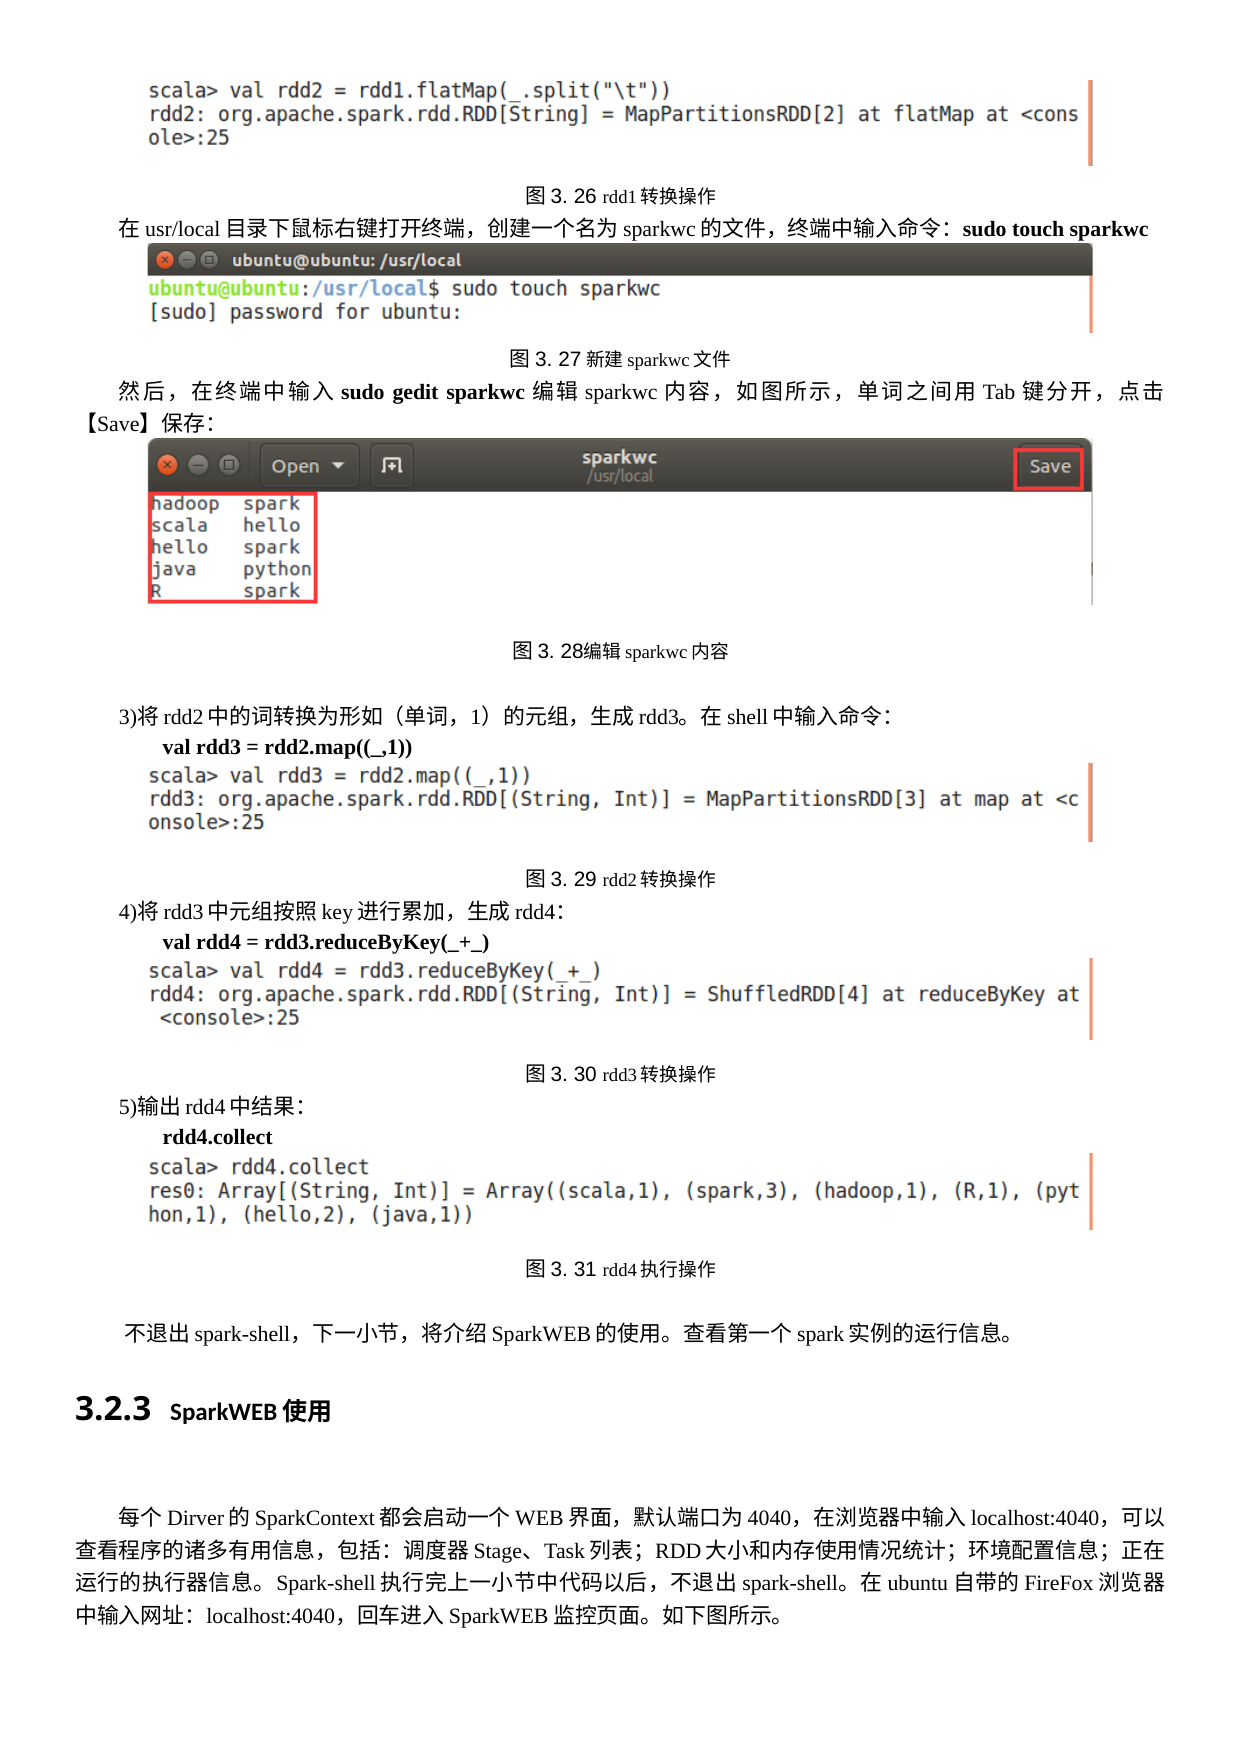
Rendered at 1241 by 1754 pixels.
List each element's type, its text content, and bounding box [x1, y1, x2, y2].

text 图 3. 26 rdd1转换操作 [75, 178, 1165, 211]
picture [147, 243, 1093, 333]
picture [147, 80, 1093, 166]
text 图 3. 31 rdd4执行操作 [75, 1251, 1165, 1283]
subtitle SparkWEB使用 [75, 1375, 1165, 1440]
list 4)将rdd3中元组按照key进行累加，生成rdd4： [75, 893, 1165, 926]
text 不退出spark-shell，下一小节，将介绍SparkWEB的使用。查看第一个spark实例的运行信息。 [75, 1316, 1165, 1348]
picture [147, 1153, 1093, 1230]
text 在usr/local目录下鼠标右键打开终端，创建一个名为sparkwc的文件，终端中输入命令：sudo touch sparkwc [75, 211, 1165, 243]
picture [147, 763, 1093, 842]
text 然后，在终端中输入sudo gedit sparkwc编辑sparkwc内容，如图所示，单词之间用Tab键分开，点击【Save】保存： [75, 373, 1165, 438]
text 图 3. 27 新建sparkwc文件 [75, 341, 1165, 373]
picture [147, 958, 1093, 1040]
list 5)输出rdd4中结果： [75, 1088, 1165, 1121]
text 图 3. 30 rdd3转换操作 [75, 1056, 1165, 1088]
list val rdd3 = rdd2.map((_,1)) [119, 731, 1165, 763]
text val rdd4 = rdd3.reduceByKey(_+_) [119, 926, 1165, 958]
text 图 3. 29 rdd2转换操作 [75, 861, 1165, 893]
text 每个Dirver的SparkContext都会启动一个WEB界面，默认端口为4040，在浏览器中输入localhost:4040，可以查看程序的诸多有用信息，包括：调度器Stage、Task列表；RDD大小和内存使用情况统计；环境配置信息；正在运行的执行器信息。Spark-shell执行完上一小节中代码以后，不退出spark-shell。在ubuntu自带的FireFox浏览器中输入网址：localhost:4040，回车进入SparkWEB监控页面。如下图所示。 [75, 1500, 1165, 1630]
picture [147, 438, 1093, 605]
list 3)将rdd2中的词转换为形如（单词，1）的元组，生成rdd3。在shell中输入命令： [75, 698, 1165, 731]
text 图 3. 28编辑sparkwc内容 [75, 633, 1165, 666]
text rdd4.collect [119, 1121, 1165, 1153]
